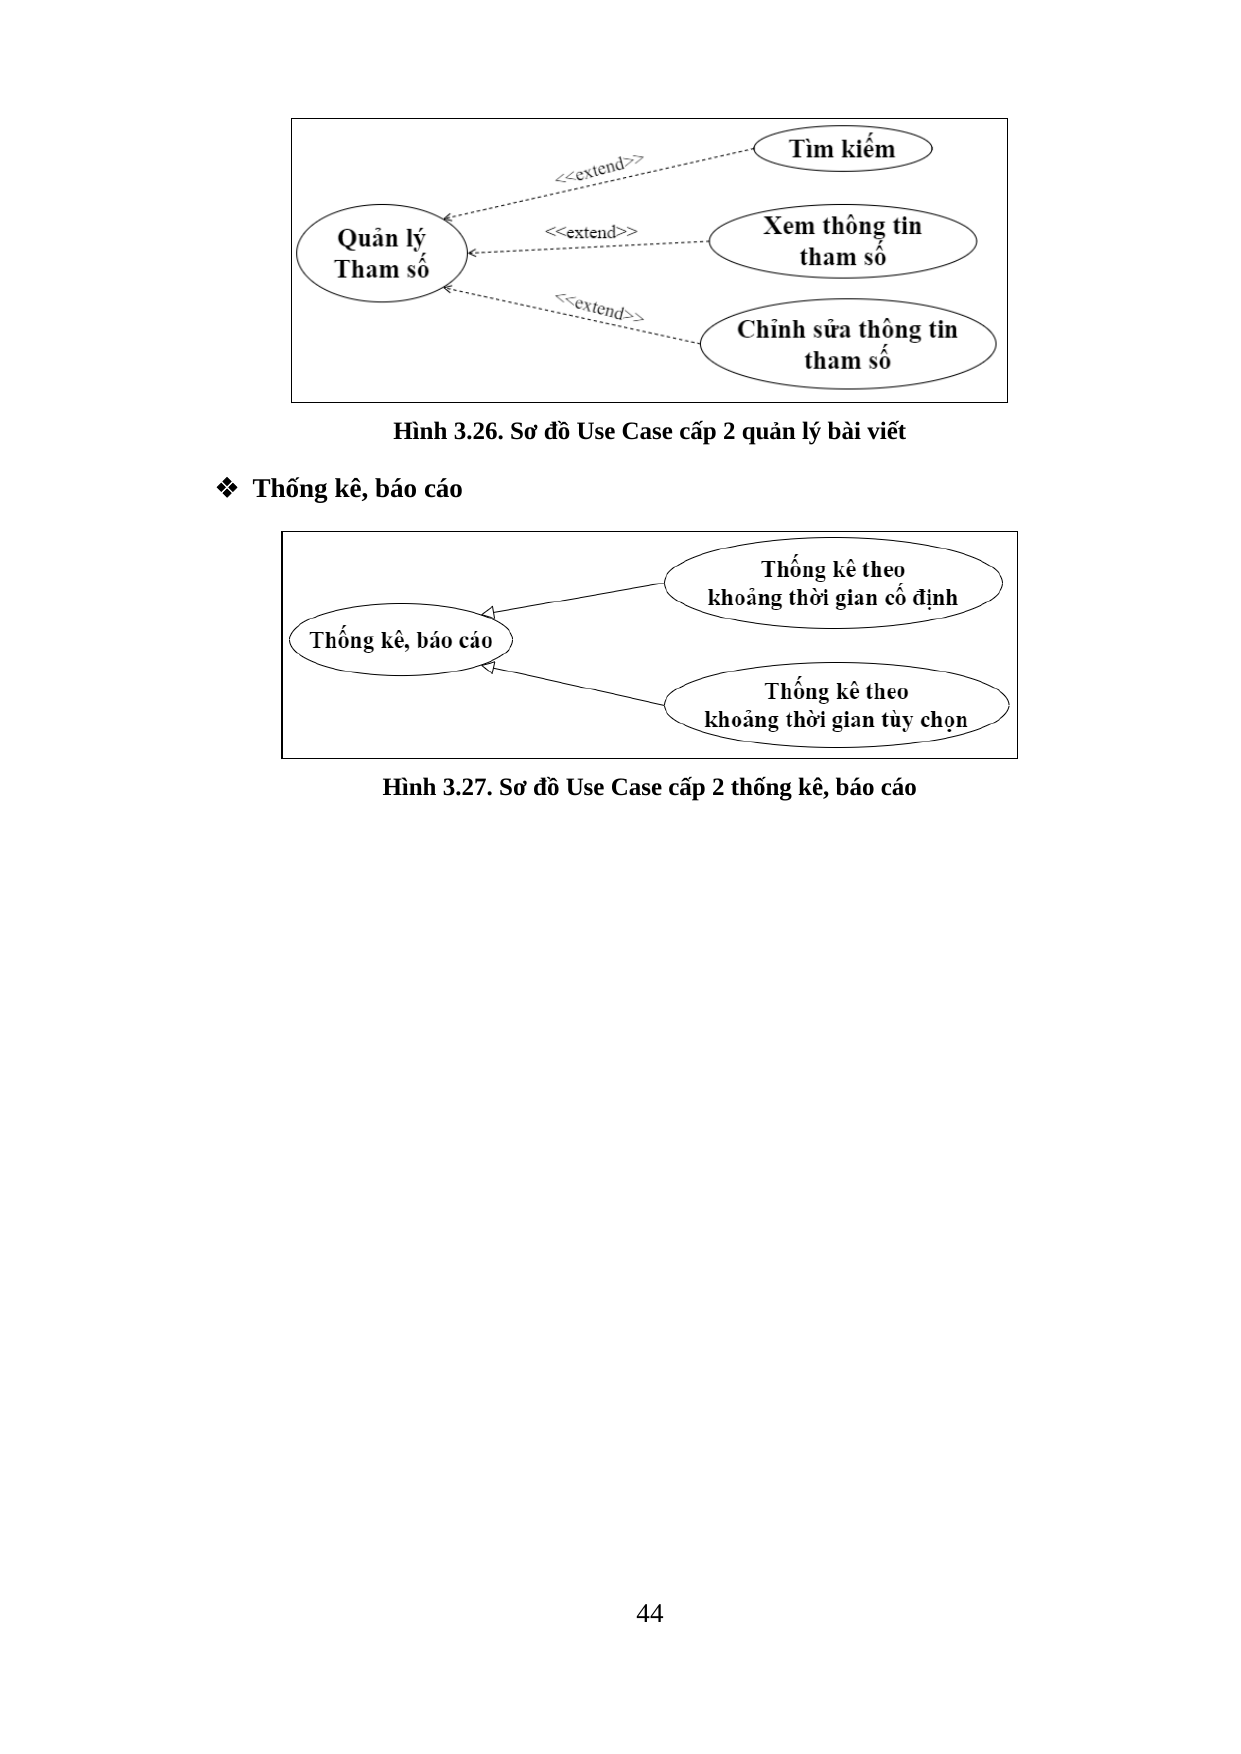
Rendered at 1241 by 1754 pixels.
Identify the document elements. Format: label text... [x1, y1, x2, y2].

picture [292, 119, 1007, 402]
picture [283, 532, 1017, 758]
list Thống kê, báo cáo [177, 472, 1122, 503]
